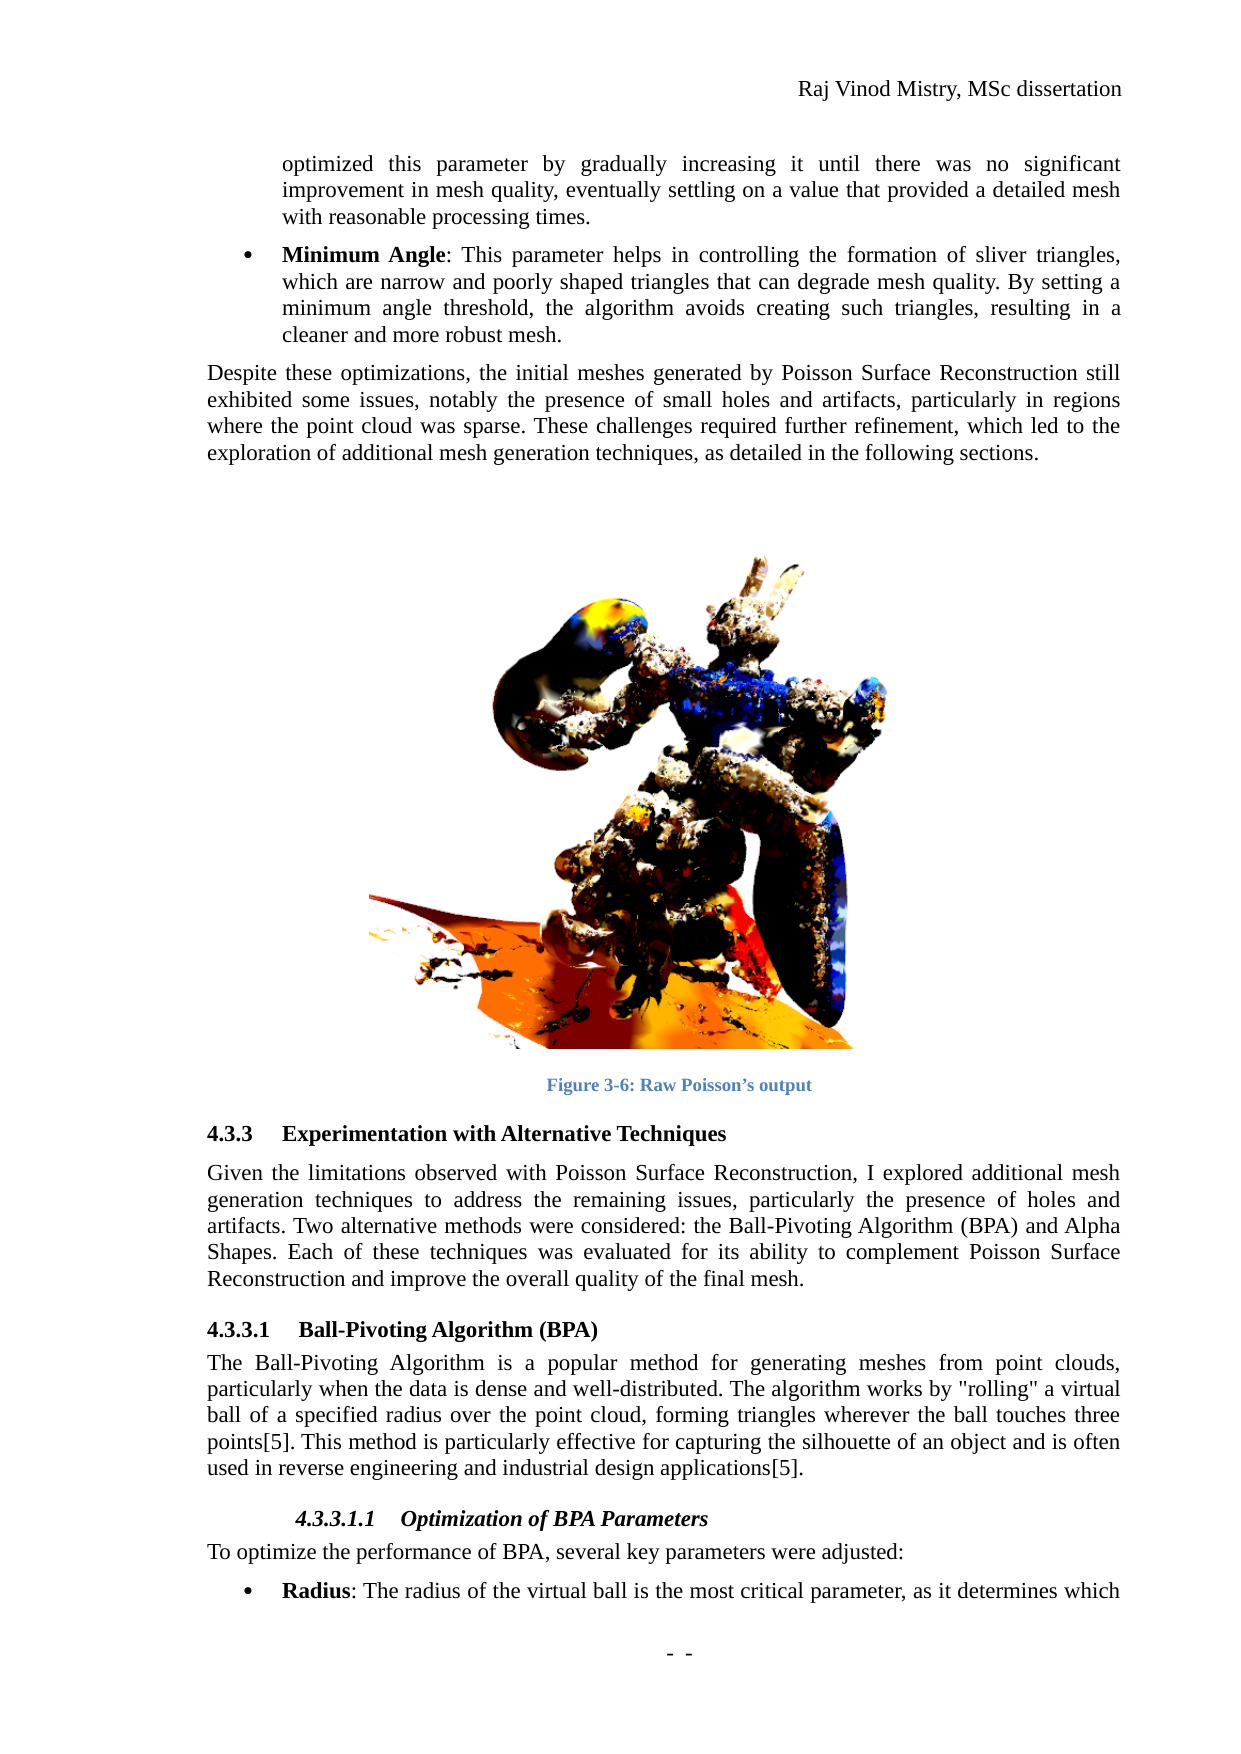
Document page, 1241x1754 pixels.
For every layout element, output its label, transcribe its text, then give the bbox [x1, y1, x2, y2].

subtitle Ball-Pivoting Algorithm (BPA) [207, 1316, 1122, 1342]
list Minimum Angle: This parameter helps in controlling the formation of sliver triangles, which are narrow and poorly shaped triangles that can degrade mesh quality. By setting a minimum angle threshold, the algorithm avoids creating such triangles, resulting in a cleaner and more robust mesh. [244, 242, 1122, 347]
text To optimize the performance of BPA, several key parameters were adjusted: [207, 1538, 1122, 1564]
text The Ball-Pivoting Algorithm is a popular method for generating meshes from point clouds, particularly when the data is dense and well-distributed. The algorithm works by "rolling" a virtual ball of a specified radius over the point cloud, forming triangles wherever the ball touches three points[5]. This method is particularly effective for capturing the silhouette of an object and is often used in reverse engineering and industrial design applications[5]. [207, 1349, 1122, 1481]
subtitle Optimization of BPA Parameters [295, 1506, 1122, 1532]
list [244, 150, 1122, 229]
text Despite these optimizations, the initial meshes generated by Poisson Surface Reconstruction still exhibited some issues, notably the presence of small holes and artifacts, particularly in regions where the point cloud was sparse. These challenges required further refinement, which led to the exploration of additional mesh generation techniques, as detailed in the following sections. [207, 359, 1122, 465]
subtitle Experimentation with Alternative Techniques [207, 1121, 1122, 1147]
text Given the limitations observed with Poisson Surface Reconstruction, I explored additional mesh generation techniques to address the remaining issues, particularly the presence of holes and artifacts. Two alternative methods were considered: the Ball-Pivoting Algorithm (BPA) and Alpha Shapes. Each of these techniques was evaluated for its ability to complement Poisson Surface Reconstruction and improve the overall quality of the final mesh. [207, 1159, 1122, 1291]
picture [369, 477, 983, 1049]
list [244, 1577, 1122, 1603]
